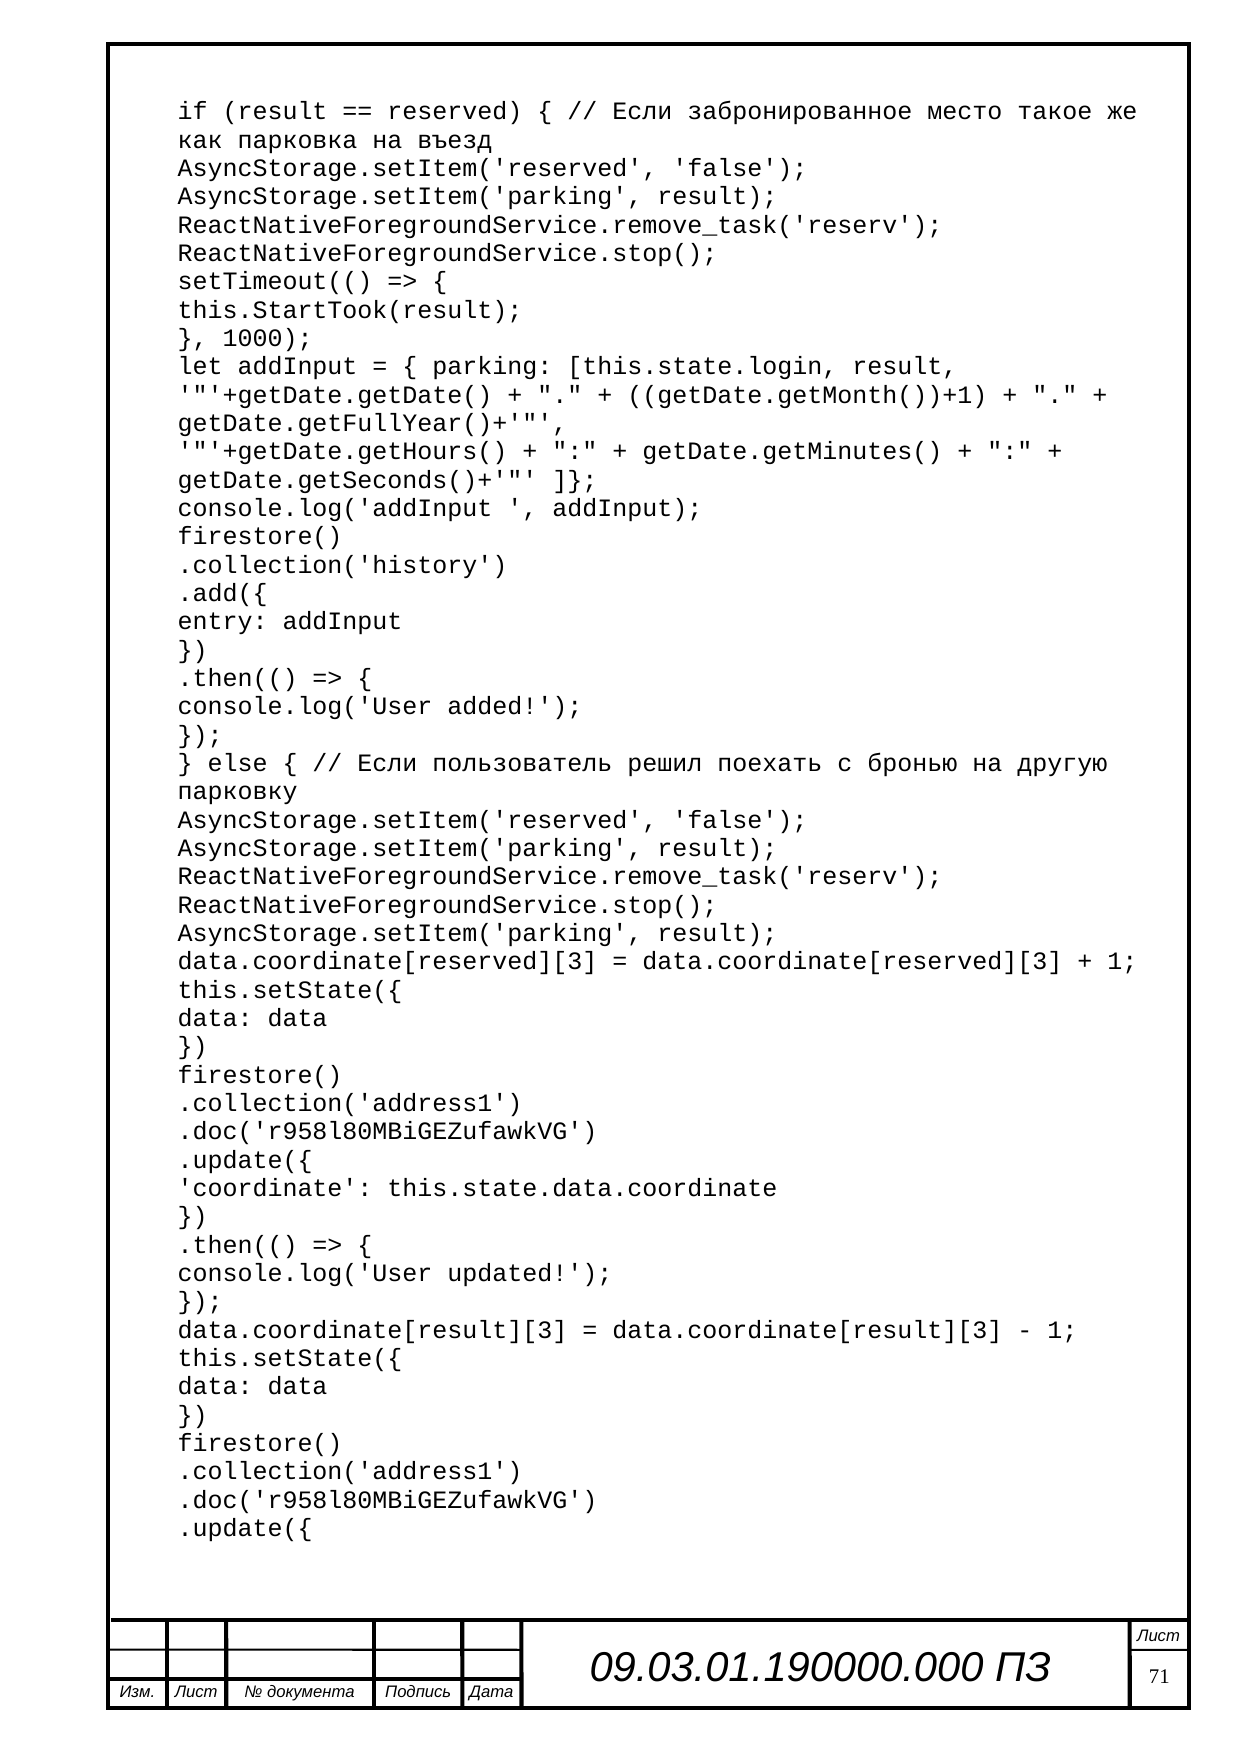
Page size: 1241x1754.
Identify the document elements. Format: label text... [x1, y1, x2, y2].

text firestore() [177, 1062, 1167, 1091]
text }); [177, 722, 1167, 751]
text data: data [177, 1006, 1167, 1034]
text .add({ [177, 581, 1167, 609]
text .collection('address1') [177, 1091, 1167, 1119]
text }) [177, 1204, 1167, 1232]
text }) [177, 1402, 1167, 1431]
text console.log('User added!'); [177, 694, 1167, 722]
text firestore() [177, 1431, 1167, 1459]
text }) [177, 1034, 1167, 1062]
text '"'+getDate.getHours() + ":" + getDate.getMinutes() + ":" + getDate.getSeconds()+'"' ]}; [177, 439, 1167, 496]
text data.coordinate[reserved][3] = data.coordinate[reserved][3] + 1; [177, 949, 1167, 977]
text }, 1000); [177, 326, 1167, 354]
text AsyncStorage.setItem('reserved', 'false'); [177, 807, 1167, 836]
text setTimeout(() => { [177, 269, 1167, 297]
text let addInput = { parking: [this.state.login, result, '"'+getDate.getDate() + "." + ((getDate.getMonth())+1) + "." + getDate.getFullYear()+'"', [177, 354, 1167, 439]
text firestore() [177, 524, 1167, 552]
text AsyncStorage.setItem('reserved', 'false'); [177, 156, 1167, 184]
text ReactNativeForegroundService.stop(); [177, 892, 1167, 921]
text AsyncStorage.setItem('parking', result); [177, 184, 1167, 212]
text data.coordinate[result][3] = data.coordinate[result][3] - 1; [177, 1317, 1167, 1346]
text }) [177, 637, 1167, 666]
text this.setState({ [177, 977, 1167, 1006]
text this.StartTook(result); [177, 297, 1167, 326]
text console.log('addInput ', addInput); [177, 496, 1167, 524]
text .collection('address1') [177, 1459, 1167, 1487]
text this.setState({ [177, 1346, 1167, 1374]
text entry: addInput [177, 609, 1167, 637]
text .doc('r958l80MBiGEZufawkVG') [177, 1119, 1167, 1147]
text .then(() => { [177, 1232, 1167, 1261]
text .then(() => { [177, 666, 1167, 694]
text }); [177, 1289, 1167, 1317]
text .collection('history') [177, 552, 1167, 581]
text console.log('User updated!'); [177, 1261, 1167, 1289]
text 'coordinate': this.state.data.coordinate [177, 1176, 1167, 1204]
text AsyncStorage.setItem('parking', result); [177, 921, 1167, 949]
text } else { // Если пользователь решил поехать с бронью на другую парковку [177, 751, 1167, 807]
text .update({ [177, 1516, 1167, 1544]
text ReactNativeForegroundService.stop(); [177, 241, 1167, 269]
text if (result == reserved) { // Если забронированное место такое же как парковка на въезд [177, 99, 1167, 156]
text .update({ [177, 1147, 1167, 1176]
text AsyncStorage.setItem('parking', result); [177, 836, 1167, 864]
text ReactNativeForegroundService.remove_task('reserv'); [177, 864, 1167, 892]
text data: data [177, 1374, 1167, 1402]
text ReactNativeForegroundService.remove_task('reserv'); [177, 212, 1167, 241]
text .doc('r958l80MBiGEZufawkVG') [177, 1487, 1167, 1516]
